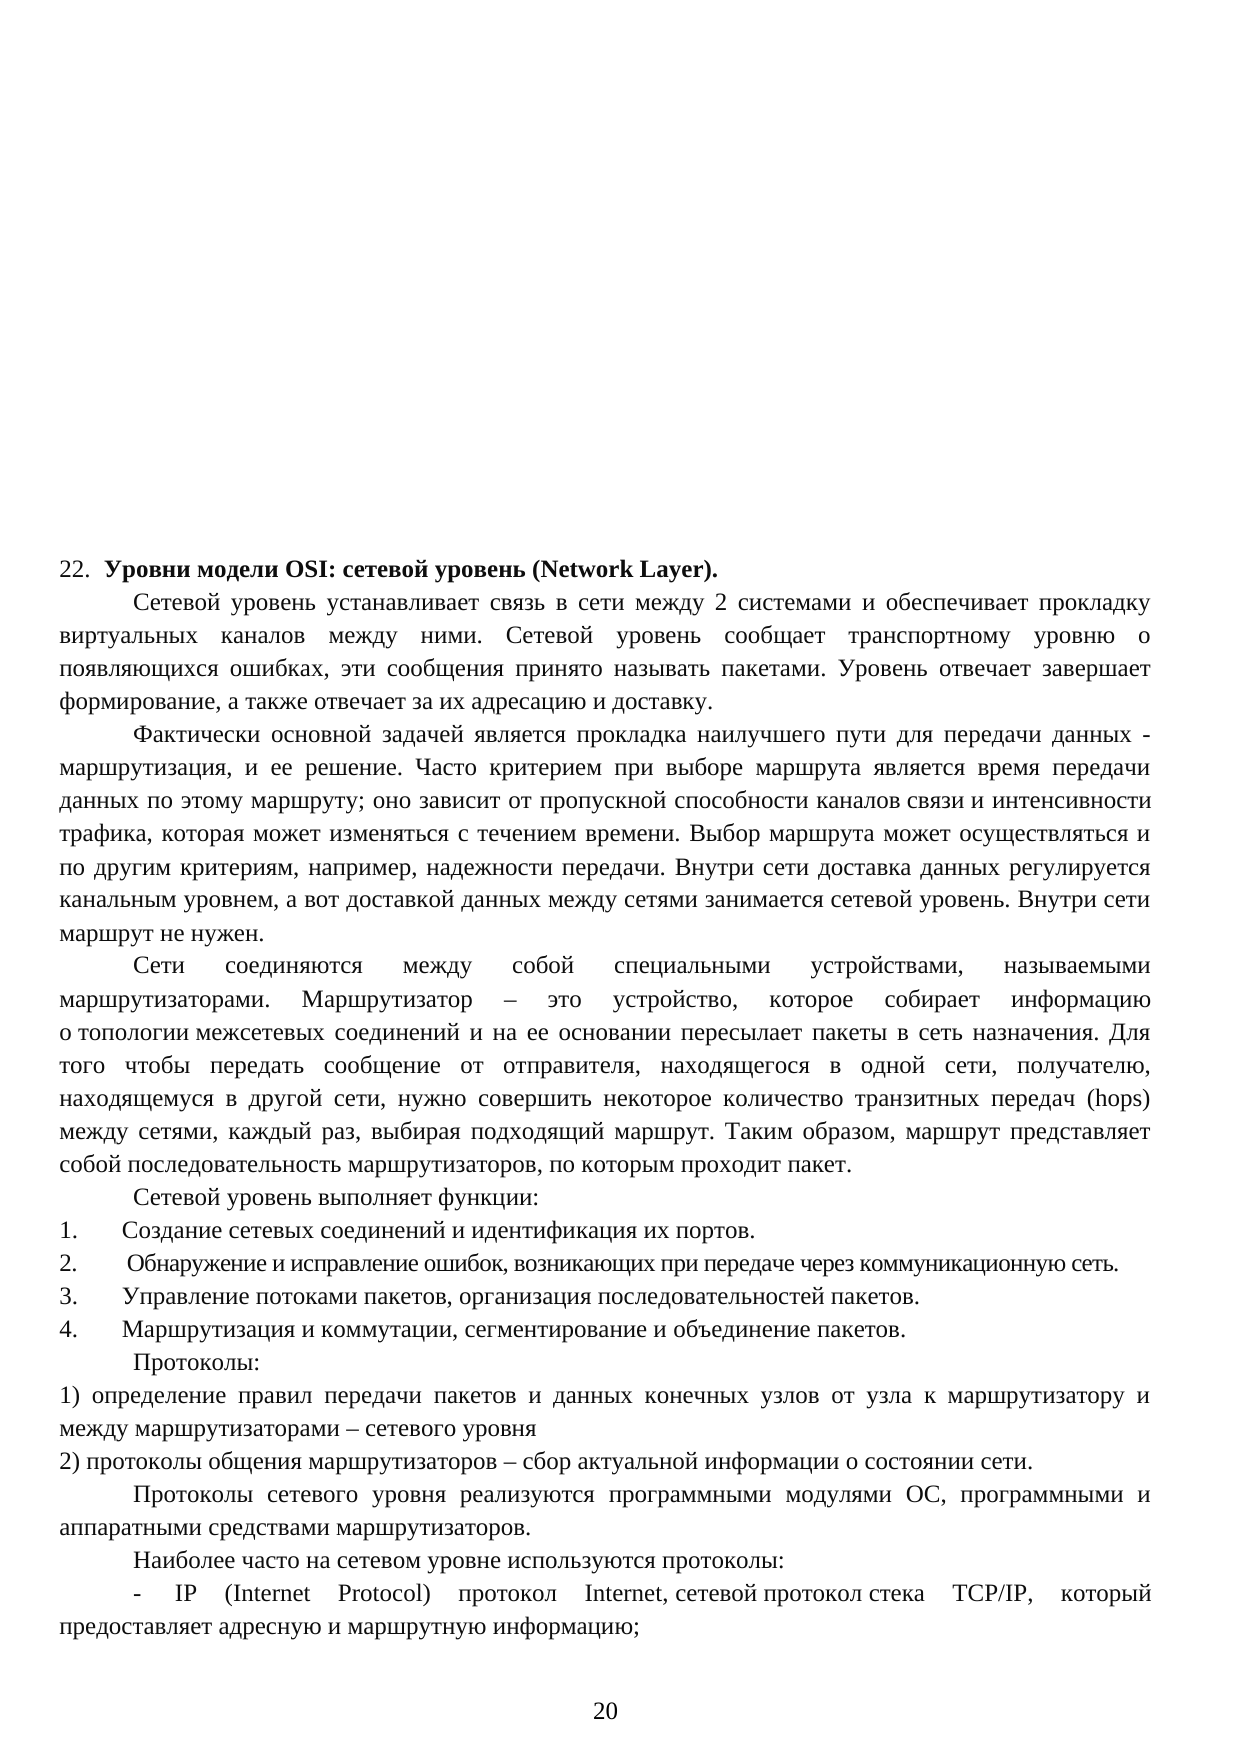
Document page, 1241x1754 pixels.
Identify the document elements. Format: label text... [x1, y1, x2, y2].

text 2) протоколы общения маршрутизаторов – сбор актуальной информации о состоянии сети. [59, 1446, 1152, 1475]
text 4. Маршрутизация и коммутации, сегментирование и объединение пакетов. [59, 1314, 1152, 1343]
text Сети соединяются между собой специальными устройствами, называемыми маршрутизаторами. Маршрутизатор – это устройство, которое собирает информацию о топологии межсетевых соединений и на ее основании пересылает пакеты в сеть назначения. Для того чтобы передать сообщение от отправителя, находящегося в одной сети, получателю, находящемуся в другой сети, нужно совершить некоторое количество транзитных передач (hops) между сетями, каждый раз, выбирая подходящий маршрут. Таким образом, маршрут представляет собой последовательность маршрутизаторов, по которым проходит пакет. [59, 951, 1152, 1177]
text Наиболее часто на сетевом уровне используются протоколы: [59, 1545, 1152, 1574]
text Протоколы: [59, 1347, 1152, 1376]
text Фактически основной задачей является прокладка наилучшего пути для передачи данных -маршрутизация, и ее решение. Часто критерием при выборе маршрута является время передачи данных по этому маршруту; оно зависит от пропускной способности каналов связи и интенсивности трафика, которая может изменяться с течением времени. Выбор маршрута может осуществляться и по другим критериям, например, надежности передачи. Внутри сети доставка данных регулируется канальным уровнем, а вот доставкой данных между сетями занимается сетевой уровень. Внутри сети маршрут не нужен. [59, 719, 1152, 946]
text 3. Управление потоками пакетов, организация последовательностей пакетов. [59, 1281, 1152, 1309]
list Уровни модели OSI: сетевой уровень (Network Layer). [59, 554, 1152, 583]
text Протоколы сетевого уровня реализуются программными модулями ОС, программными и аппаратными средствами маршрутизаторов. [59, 1479, 1152, 1541]
text 1. Создание сетевых соединений и идентификация их портов. [59, 1215, 1152, 1243]
text Сетевой уровень выполняет функции: [59, 1182, 1152, 1211]
text - IP (Internet Protocol) протокол Internet, сетевой протокол стека TCP/IP, который предоставляет адресную и маршрутную информацию; [59, 1578, 1152, 1640]
text 1) определение правил передачи пакетов и данных конечных узлов от узла к маршрутизатору и между маршрутизаторами – сетевого уровня [59, 1380, 1152, 1442]
text 2. Обнаружение и исправление ошибок, возникающих при передаче через коммуникационную сеть. [59, 1248, 1152, 1277]
text Сетевой уровень устанавливает связь в сети между 2 системами и обеспечивает прокладку виртуальных каналов между ними. Сетевой уровень сообщает транспортному уровню о появляющихся ошибках, эти сообщения принято называть пакетами. Уровень отвечает завершает формирование, а также отвечает за их адресацию и доставку. [59, 587, 1152, 715]
